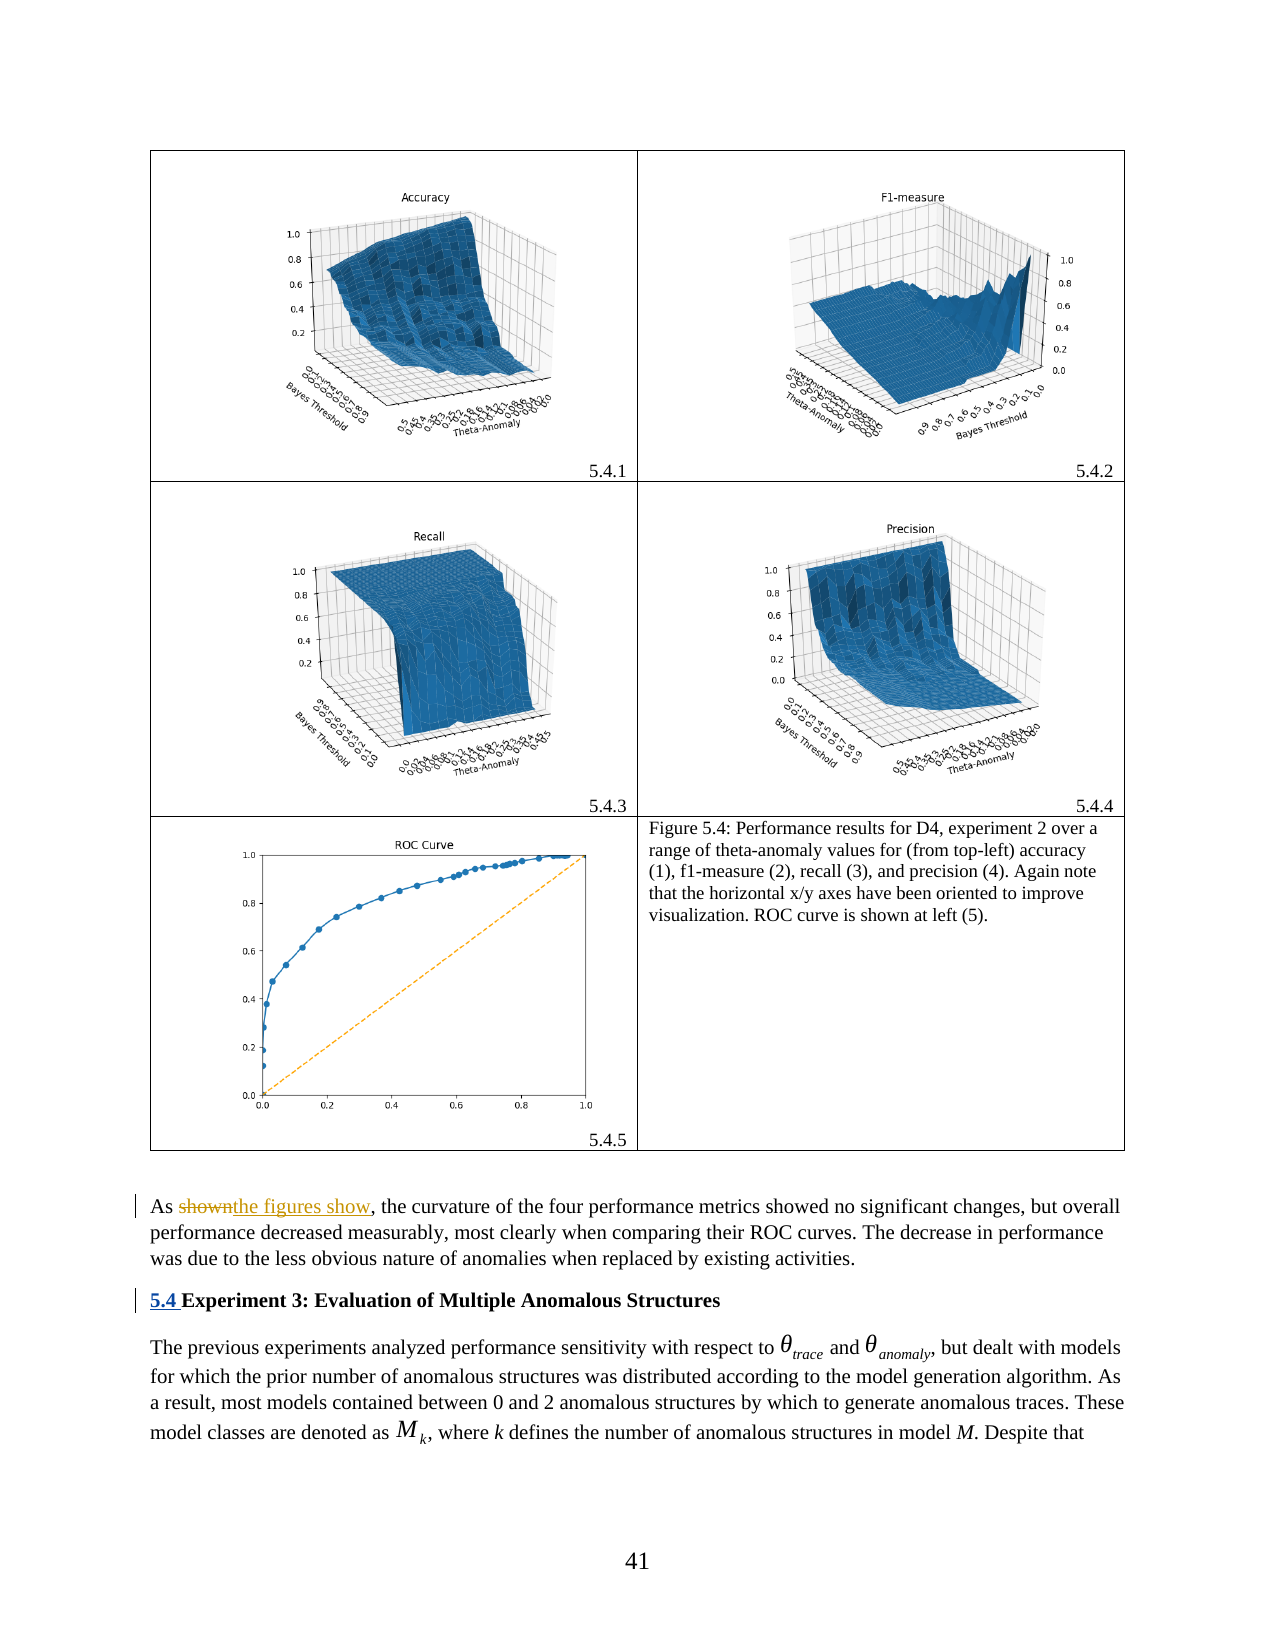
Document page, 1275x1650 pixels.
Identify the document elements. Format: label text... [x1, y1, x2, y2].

table_cell 5.4.5 [151, 817, 637, 1150]
picture [701, 151, 1114, 460]
picture [215, 151, 627, 460]
picture [221, 491, 627, 795]
table_header 5.4.2 [638, 151, 1124, 481]
table_cell 5.4.3 [151, 482, 637, 816]
table_cell 5.4.4 [638, 482, 1124, 816]
table_header 5.4.1 [151, 151, 637, 481]
picture [696, 482, 1114, 795]
text As , the curvature of the four performance metrics showed no significant changes, but overall performance decreased measurably, most clearly when comparing their ROC curves. The decrease in performance was due to the less obvious nature of anomalies when replaced by existing activities. [150, 1194, 1125, 1270]
picture [210, 817, 627, 1129]
text Experiment 3: Evaluation of Multiple Anomalous Structures [150, 1288, 1125, 1312]
table_cell Figure 5.4: Performance results for D4, experiment 2 over a range of theta-anomaly values for (from top-left) accuracy (1), f1-measure (2), recall (3), and precision (4). Again note that the horizontal x/y axes have been oriented to improve visualization. ROC curve is shown at left (5). [638, 817, 1124, 1150]
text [150, 1331, 1125, 1447]
